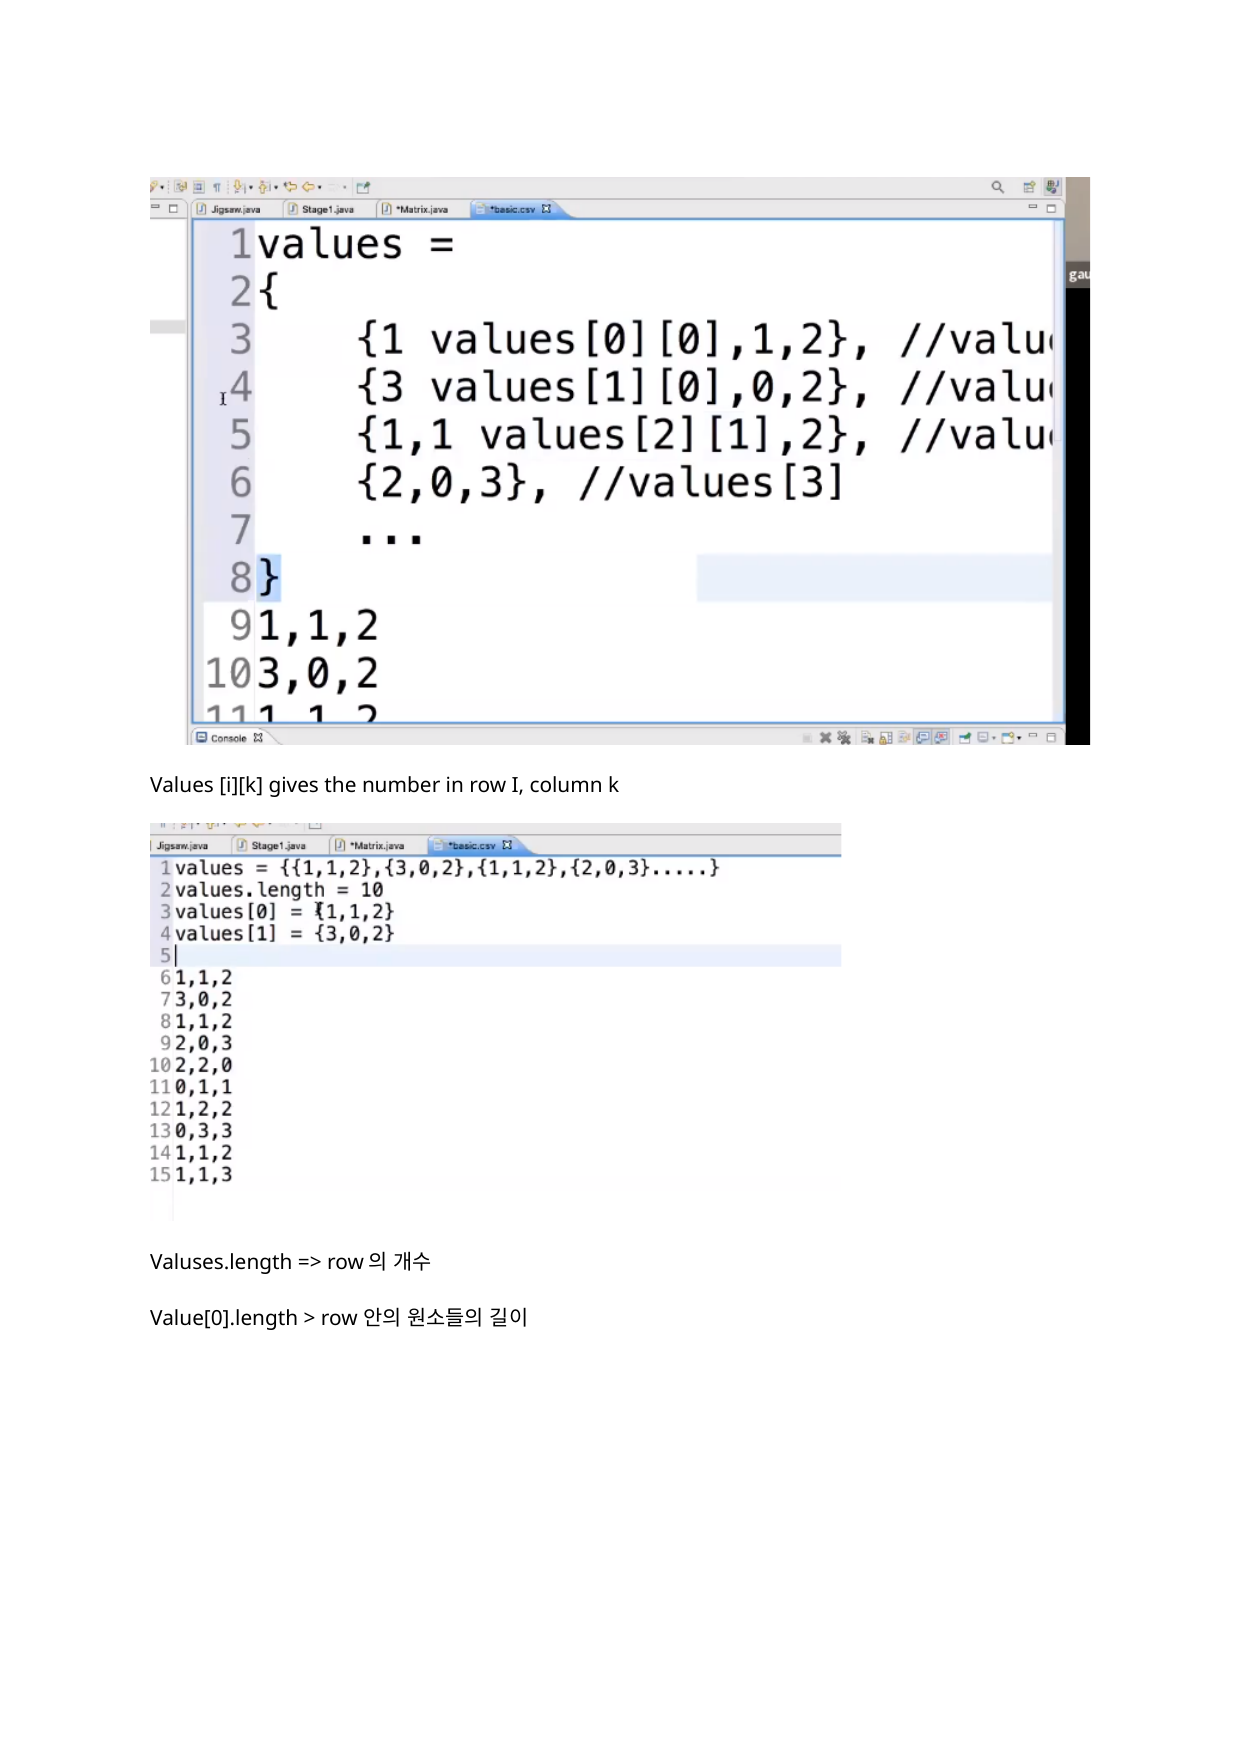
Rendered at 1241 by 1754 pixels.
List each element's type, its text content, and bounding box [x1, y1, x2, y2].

text Values [i][k] gives the number in row I, column k [150, 770, 1090, 798]
picture [150, 823, 842, 1221]
picture [150, 177, 1091, 745]
text Valuses.length => row의 개수 [150, 1246, 1090, 1276]
text Value[0].length > row 안의 원소들의 길이 [150, 1301, 1090, 1332]
